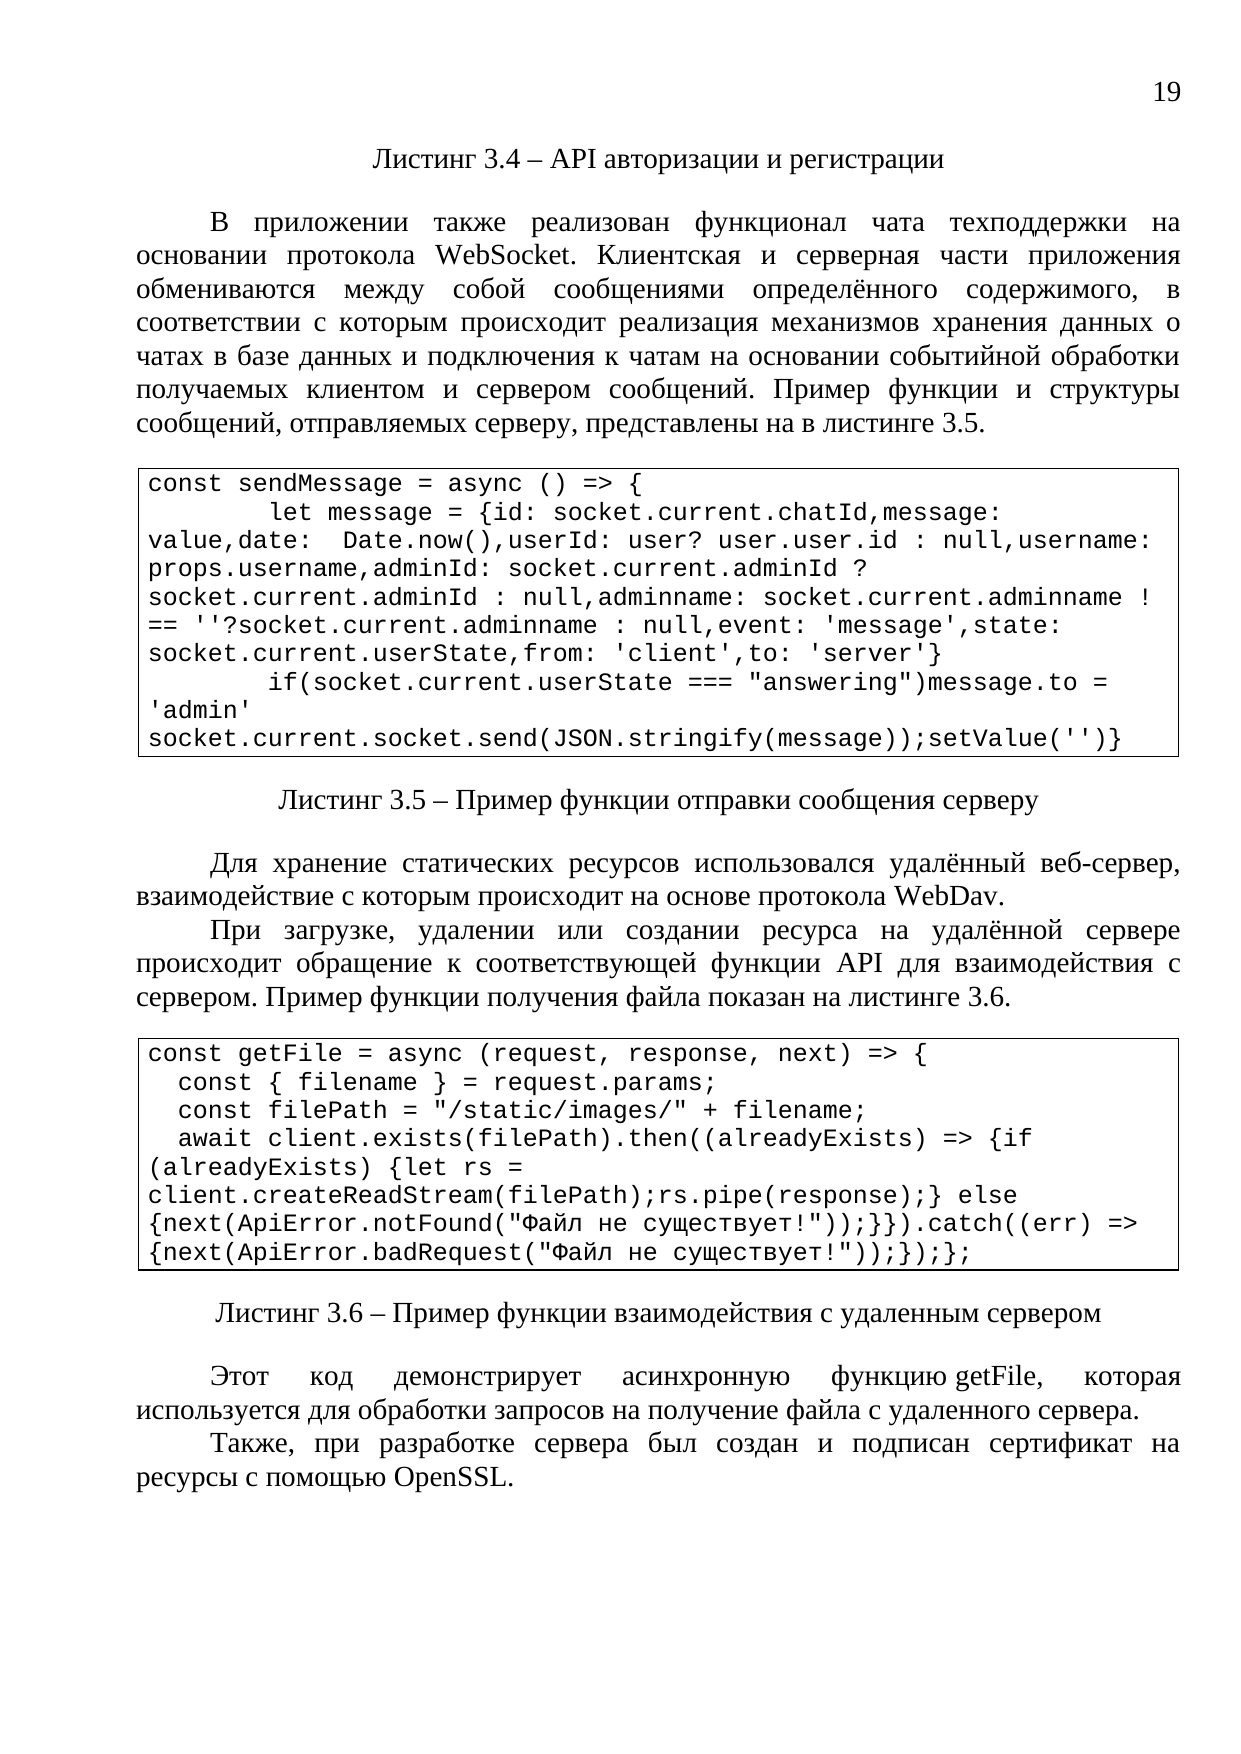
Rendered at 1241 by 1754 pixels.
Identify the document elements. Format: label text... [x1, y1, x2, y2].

text В приложении также реализован функционал чата техподдержки на основании протокола WebSocket. Клиентская и серверная части приложения обмениваются между собой сообщениями определённого содержимого, в соответствии с которым происходит реализация механизмов хранения данных о чатах в базе данных и подключения к чатам на основании событийной обработки получаемых клиентом и сервером сообщений. Пример функции и структуры сообщений, отправляемых серверу, представлены на в листинге 3.5. [136, 204, 1181, 438]
text await client.exists(filePath).then((alreadyExists) => {if (alreadyExists) {let rs = client.createReadStream(filePath);rs.pipe(response);} else {next(ApiError.notFound("Файл не существует!"));}}).catch((err) => {next(ApiError.badRequest("Файл не существует!"));});}; [139, 1123, 1178, 1269]
text Листинг 3.5 – Пример функции отправки сообщения серверу [136, 782, 1181, 816]
text Листинг 3.6 – Пример функции взаимодействия с удаленным сервером [136, 1296, 1181, 1329]
text При загрузке, удалении или создании ресурса на удалённой сервере происходит обращение к соответствующей функции API для взаимодействия с сервером. Пример функции получения файла показан на листинге 3.6. [136, 912, 1181, 1013]
text if(socket.current.userState === "answering")message.to = 'admin' socket.current.socket.send(JSON.stringify(message));setValue('')} [139, 666, 1178, 756]
text Для хранение статических ресурсов использовался удалённый веб-сервер, взаимодействие с которым происходит на основе протокола WebDav. [136, 845, 1181, 912]
text let message = {id: socket.current.chatId,message: value,date: Date.now(),userId: user? user.user.id : null,username: props.username,adminId: socket.current.adminId ? socket.current.adminId : null,adminname: socket.current.adminname !== ''?socket.current.adminname : null,event: 'message',state: socket.current.userState,from: 'client',to: 'server'} [139, 496, 1178, 666]
text Листинг 3.4 – API авторизации и регистрации [136, 141, 1181, 174]
text Этот код демонстрирует асинхронную функцию getFile, которая используется для обработки запросов на получение файла с удаленного сервера. [136, 1358, 1181, 1425]
text const { filename } = request.params; [139, 1066, 1178, 1094]
text const sendMessage = async () => { [139, 469, 1178, 496]
text const getFile = async (request, response, next) => { [139, 1039, 1178, 1066]
text Также, при разработке сервера был создан и подписан сертификат на ресурсы с помощью OpenSSL. [136, 1425, 1181, 1492]
text const filePath = "/static/images/" + filename; [139, 1094, 1178, 1123]
